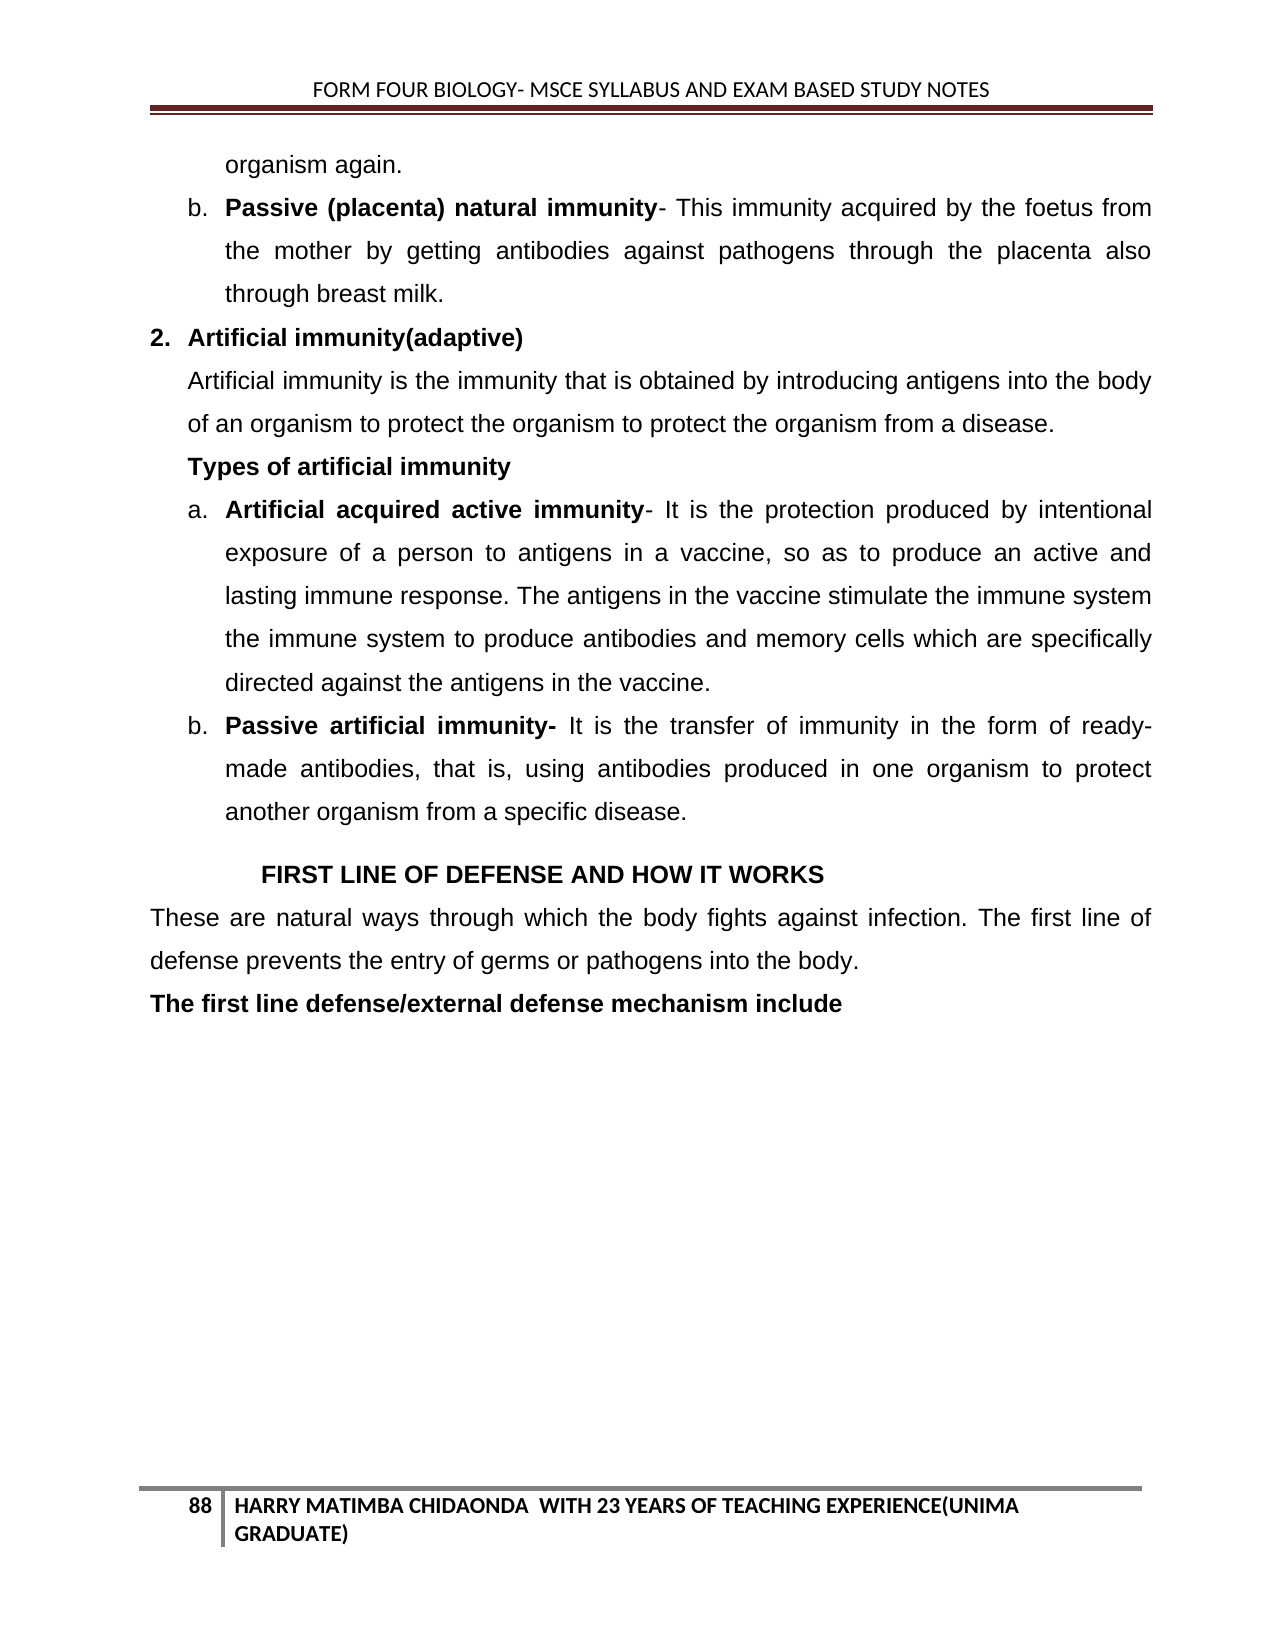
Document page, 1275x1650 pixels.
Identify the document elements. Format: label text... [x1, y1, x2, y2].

text FIRST LINE OF DEFENSE AND HOW IT WORKS [150, 859, 1153, 888]
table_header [139, 150, 1164, 859]
